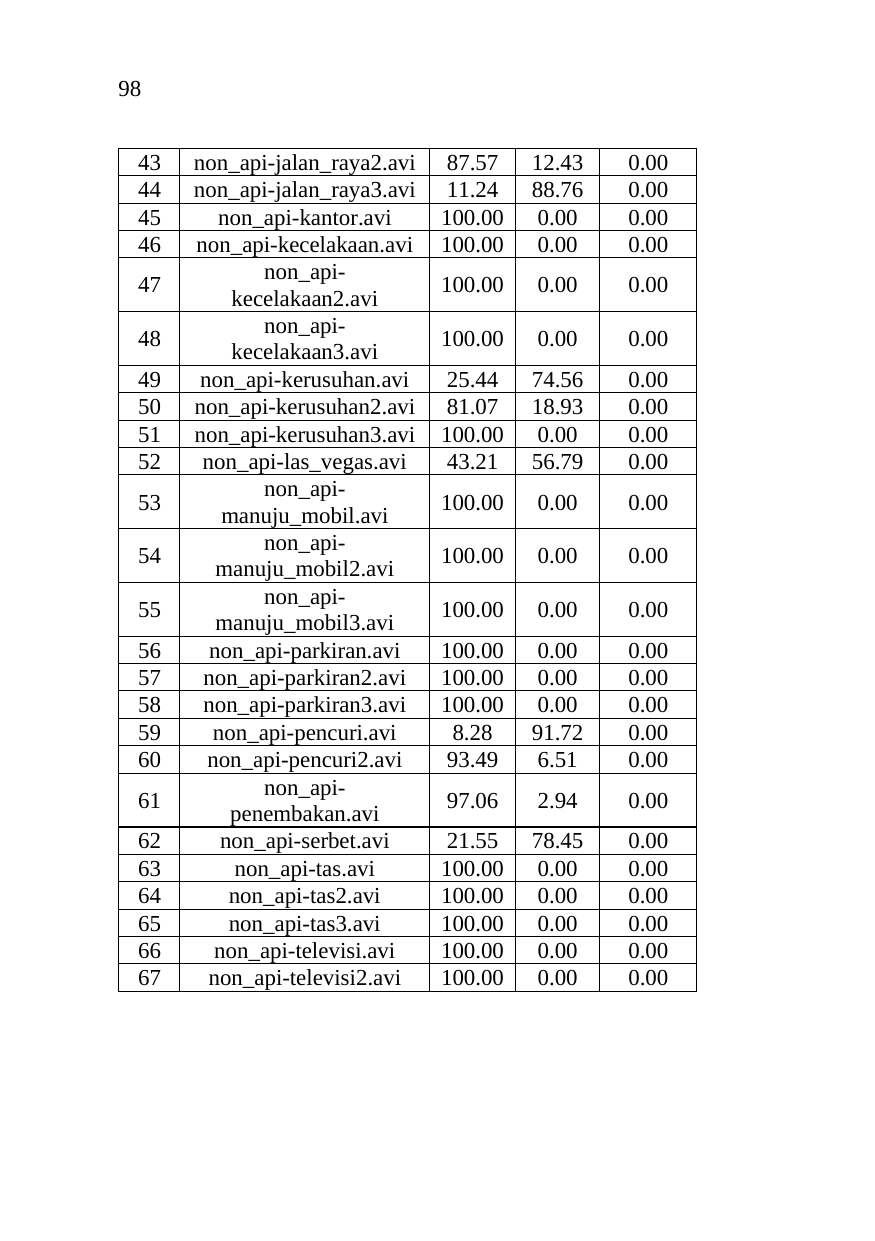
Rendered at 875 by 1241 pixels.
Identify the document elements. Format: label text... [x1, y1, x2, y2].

table_cell 44 [119, 176, 179, 202]
table_cell 0.00 [516, 312, 599, 365]
table_cell 0.00 [600, 258, 696, 311]
table_cell non_api-manuju_mobil.avi [180, 475, 429, 528]
table_cell 0.00 [516, 910, 599, 936]
table_cell non_api-jalan_raya2.avi [180, 149, 429, 175]
table_cell 8.28 [430, 719, 515, 745]
table_cell 54 [119, 529, 179, 582]
table_cell 43 [119, 149, 179, 175]
table_cell 0.00 [600, 176, 696, 202]
table_cell 58 [119, 691, 179, 718]
table_cell non_api-parkiran2.avi [180, 664, 429, 690]
table_cell 0.00 [600, 828, 696, 854]
table_cell 0.00 [516, 258, 599, 311]
table_cell 0.00 [600, 637, 696, 663]
table_cell 100.00 [430, 475, 515, 528]
table_cell non_api-las_vegas.avi [180, 448, 429, 474]
table_cell 100.00 [430, 691, 515, 718]
table_cell non_api-kerusuhan3.avi [180, 421, 429, 447]
table_cell 0.00 [600, 149, 696, 175]
table_cell 0.00 [600, 583, 696, 636]
table_cell 0.00 [516, 937, 599, 963]
table_cell 100.00 [430, 910, 515, 936]
table_cell 91.72 [516, 719, 599, 745]
table_cell 100.00 [430, 258, 515, 311]
table_cell 0.00 [600, 855, 696, 881]
table_cell 97.06 [430, 774, 515, 826]
table_cell 0.00 [600, 393, 696, 419]
table_cell 0.00 [600, 366, 696, 392]
table_cell non_api-tas3.avi [180, 910, 429, 936]
table_cell non_api-kecelakaan2.avi [180, 258, 429, 311]
table_cell 0.00 [516, 204, 599, 230]
table_cell 0.00 [516, 421, 599, 447]
table_cell 0.00 [600, 664, 696, 690]
table_cell 11.24 [430, 176, 515, 202]
table_cell 100.00 [430, 664, 515, 690]
table_cell 62 [119, 828, 179, 854]
table_cell non_api-kecelakaan3.avi [180, 312, 429, 365]
table_cell 50 [119, 393, 179, 419]
table_cell 81.07 [430, 393, 515, 419]
table_cell 0.00 [516, 882, 599, 908]
table_cell 0.00 [600, 882, 696, 908]
table_cell 47 [119, 258, 179, 311]
table_cell 87.57 [430, 149, 515, 175]
table_cell 0.00 [600, 312, 696, 365]
table_cell 100.00 [430, 855, 515, 881]
table_cell 59 [119, 719, 179, 745]
table_cell non_api-parkiran3.avi [180, 691, 429, 718]
table_cell 0.00 [600, 475, 696, 528]
table_cell non_api-televisi.avi [180, 937, 429, 963]
table_cell 100.00 [430, 964, 515, 991]
table_cell 0.00 [600, 691, 696, 718]
table_cell 0.00 [516, 529, 599, 582]
table_cell 21.55 [430, 828, 515, 854]
table_cell 61 [119, 774, 179, 826]
table_cell 65 [119, 910, 179, 936]
table_cell 49 [119, 366, 179, 392]
table_cell non_api-televisi2.avi [180, 964, 429, 991]
table_cell 56 [119, 637, 179, 663]
table_cell 46 [119, 231, 179, 257]
table_cell 0.00 [516, 691, 599, 718]
table_cell 100.00 [430, 421, 515, 447]
table_cell 60 [119, 746, 179, 773]
table_cell 0.00 [600, 204, 696, 230]
table_cell 0.00 [600, 448, 696, 474]
table_cell 0.00 [516, 964, 599, 991]
table_cell 0.00 [516, 475, 599, 528]
table_cell 18.93 [516, 393, 599, 419]
table_cell 0.00 [516, 664, 599, 690]
table_cell 0.00 [516, 583, 599, 636]
table_cell 100.00 [430, 204, 515, 230]
table_cell 78.45 [516, 828, 599, 854]
table_cell 0.00 [600, 421, 696, 447]
table_cell non_api-kantor.avi [180, 204, 429, 230]
table_cell 48 [119, 312, 179, 365]
table_cell non_api-kerusuhan2.avi [180, 393, 429, 419]
table_cell 57 [119, 664, 179, 690]
table_cell 25.44 [430, 366, 515, 392]
table_cell 2.94 [516, 774, 599, 826]
table_cell 43.21 [430, 448, 515, 474]
table_cell 67 [119, 964, 179, 991]
table_cell 100.00 [430, 637, 515, 663]
table_cell 100.00 [430, 583, 515, 636]
table_cell non_api-tas2.avi [180, 882, 429, 908]
table_cell non_api-serbet.avi [180, 828, 429, 854]
table_cell 63 [119, 855, 179, 881]
table_cell non_api-pencuri2.avi [180, 746, 429, 773]
table_cell 66 [119, 937, 179, 963]
table_cell 0.00 [516, 231, 599, 257]
table_cell non_api-tas.avi [180, 855, 429, 881]
table_cell 0.00 [516, 637, 599, 663]
table_cell 53 [119, 475, 179, 528]
table_cell 93.49 [430, 746, 515, 773]
table_cell 0.00 [600, 529, 696, 582]
table_cell non_api-penembakan.avi [180, 774, 429, 826]
table_cell 56.79 [516, 448, 599, 474]
table_cell 0.00 [600, 964, 696, 991]
table_cell 0.00 [600, 774, 696, 826]
table_cell 100.00 [430, 937, 515, 963]
table_cell non_api-kecelakaan.avi [180, 231, 429, 257]
table_cell non_api-manuju_mobil2.avi [180, 529, 429, 582]
table_cell 74.56 [516, 366, 599, 392]
table_cell 0.00 [600, 719, 696, 745]
table_cell 51 [119, 421, 179, 447]
table_cell 12.43 [516, 149, 599, 175]
table_cell 55 [119, 583, 179, 636]
table_cell 100.00 [430, 231, 515, 257]
table_cell non_api-parkiran.avi [180, 637, 429, 663]
table_cell 0.00 [516, 855, 599, 881]
table_cell 52 [119, 448, 179, 474]
table_cell 0.00 [600, 910, 696, 936]
table_cell non_api-manuju_mobil3.avi [180, 583, 429, 636]
table_cell 100.00 [430, 529, 515, 582]
table_cell 0.00 [600, 746, 696, 773]
table_cell 6.51 [516, 746, 599, 773]
table_cell 0.00 [600, 231, 696, 257]
table_cell 45 [119, 204, 179, 230]
table_cell 88.76 [516, 176, 599, 202]
table_cell non_api-kerusuhan.avi [180, 366, 429, 392]
table_cell non_api-jalan_raya3.avi [180, 176, 429, 202]
table_cell 64 [119, 882, 179, 908]
table_cell 100.00 [430, 882, 515, 908]
table_cell non_api-pencuri.avi [180, 719, 429, 745]
table_cell 100.00 [430, 312, 515, 365]
table_cell 0.00 [600, 937, 696, 963]
